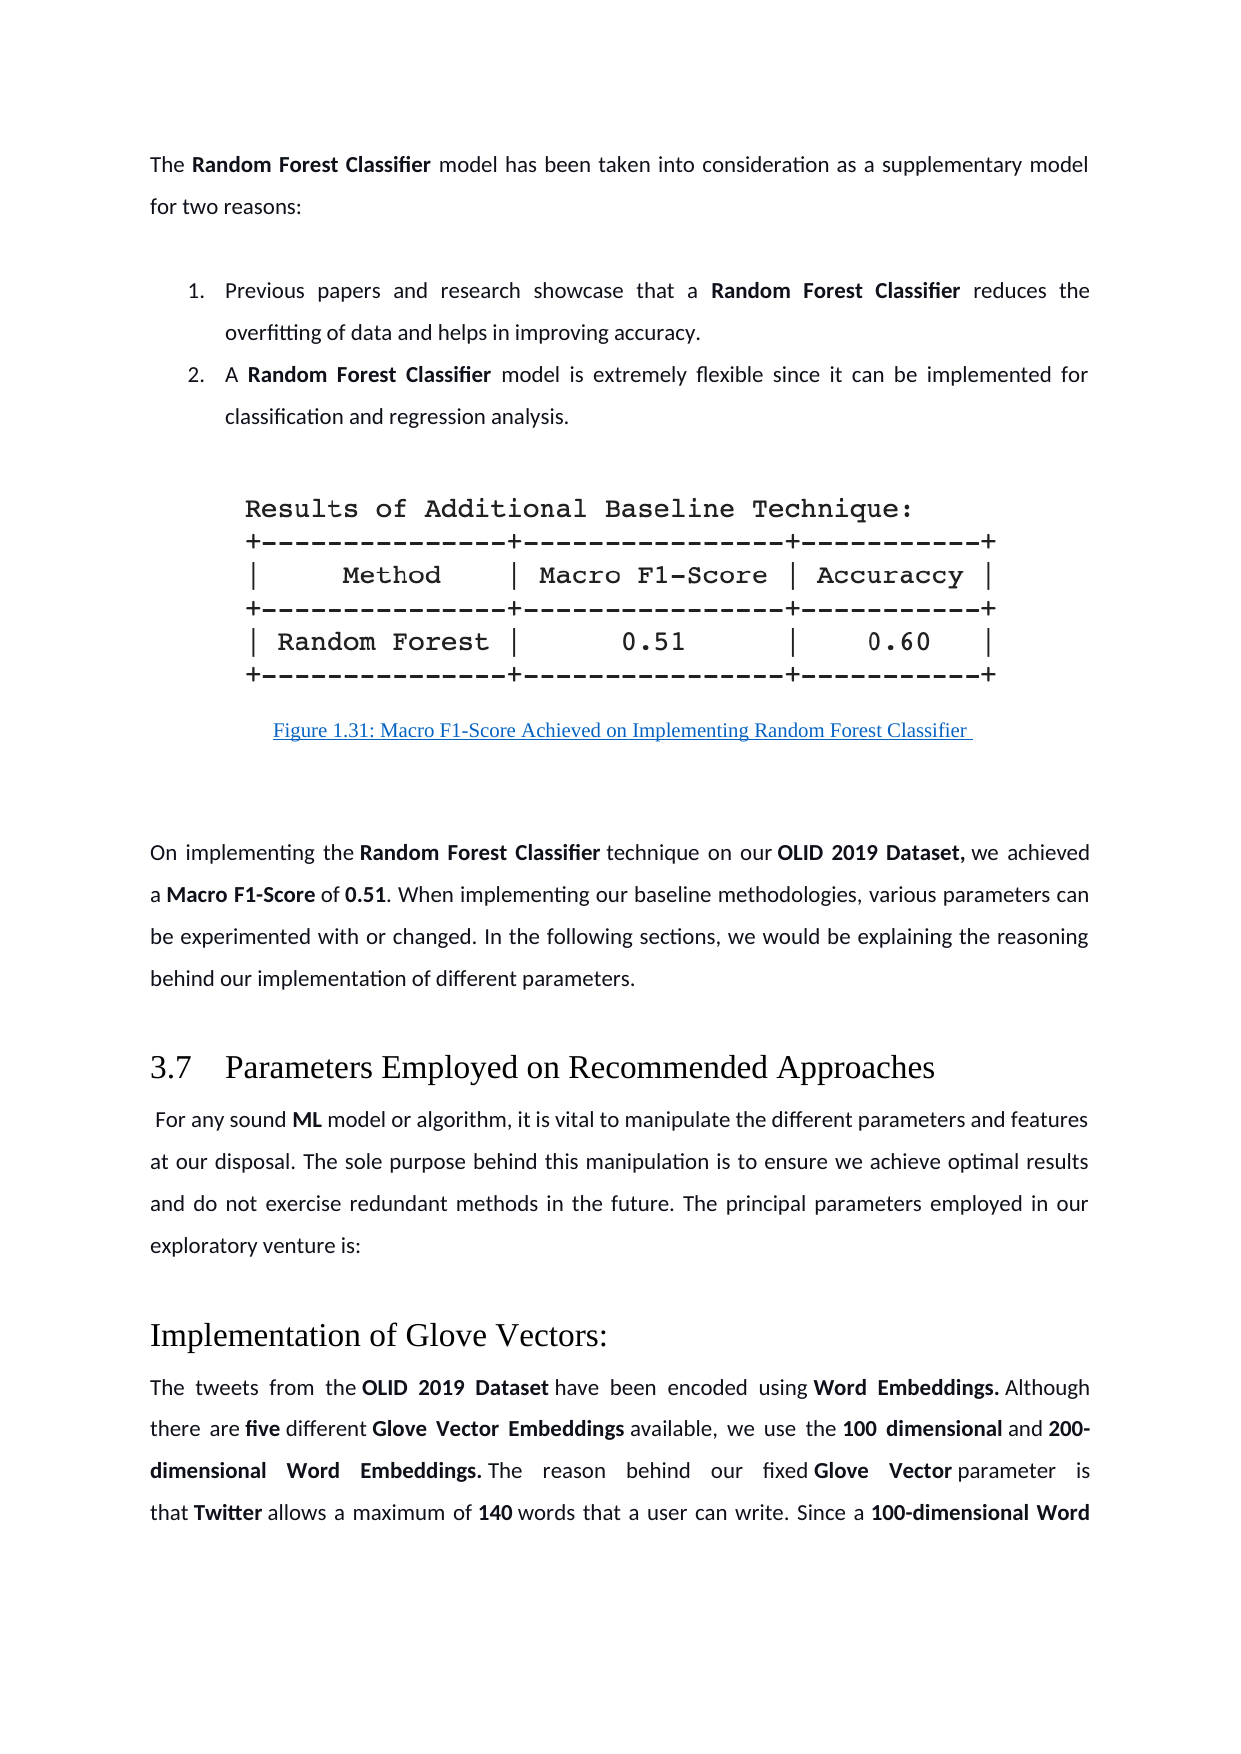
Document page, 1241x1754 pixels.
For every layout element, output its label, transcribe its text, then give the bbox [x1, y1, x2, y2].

text 3.7 Parameters Employed on Recommended Approaches [150, 1048, 1090, 1086]
text On implementing the Random Forest Classifier technique on our OLID 2019 Dataset, we achieved a Macro F1-Score of 0.51. When implementing our baseline methodologies, various parameters can be experimented with or changed. In the following sections, we would be explaining the reasoning behind our implementation of different parameters. [150, 838, 1090, 992]
text Implementation of Glove Vectors: [150, 1315, 1090, 1353]
picture [225, 485, 1015, 704]
text For any sound ML model or algorithm, it is vital to manipulate the different parameters and features at our disposal. The sole purpose behind this manipulation is to ensure we achieve optimal results and do not exercise redundant methods in the future. The principal parameters employed in our exploratory venture is: [150, 1105, 1090, 1259]
list Previous papers and research showcase that a Random Forest Classifier reduces the overfitting of data and helps in improving accuracy. [187, 276, 1090, 346]
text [150, 1373, 1090, 1527]
text Figure 1.31: Macro F1-Score Achieved on Implementing Random Forest Classifier [150, 718, 1090, 742]
list A Random Forest Classifier model is extremely flexible since it can be implemented for classification and regression analysis. [187, 360, 1090, 430]
text The Random Forest Classifier model has been taken into consideration as a supplementary model for two reasons: [150, 150, 1090, 220]
